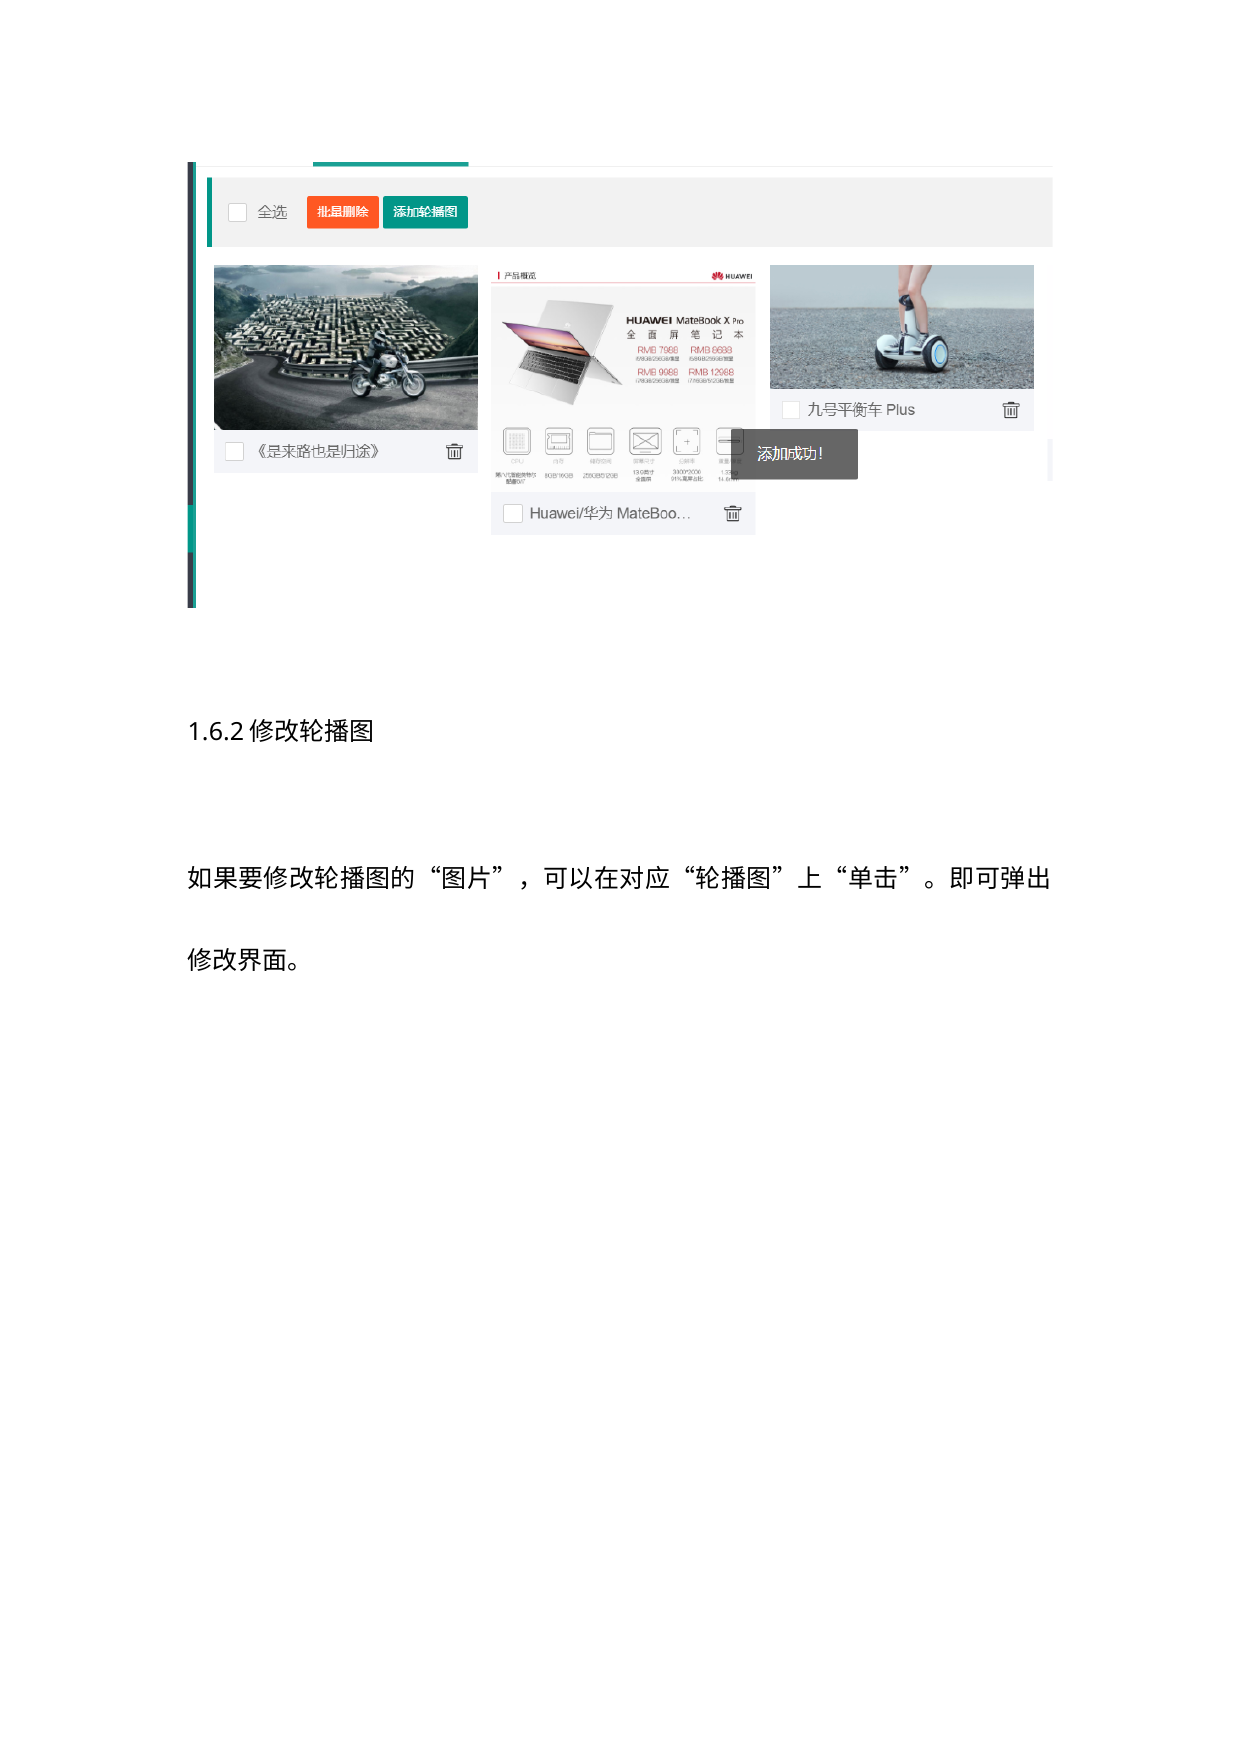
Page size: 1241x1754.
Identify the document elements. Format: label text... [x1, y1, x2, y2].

picture [187, 162, 1053, 608]
text 如果要修改轮播图的“图片”，可以在对应“轮播图”上“单击”。即可弹出修改界面。 [187, 844, 1053, 991]
text 1.6.2修改轮播图 [187, 697, 1053, 762]
